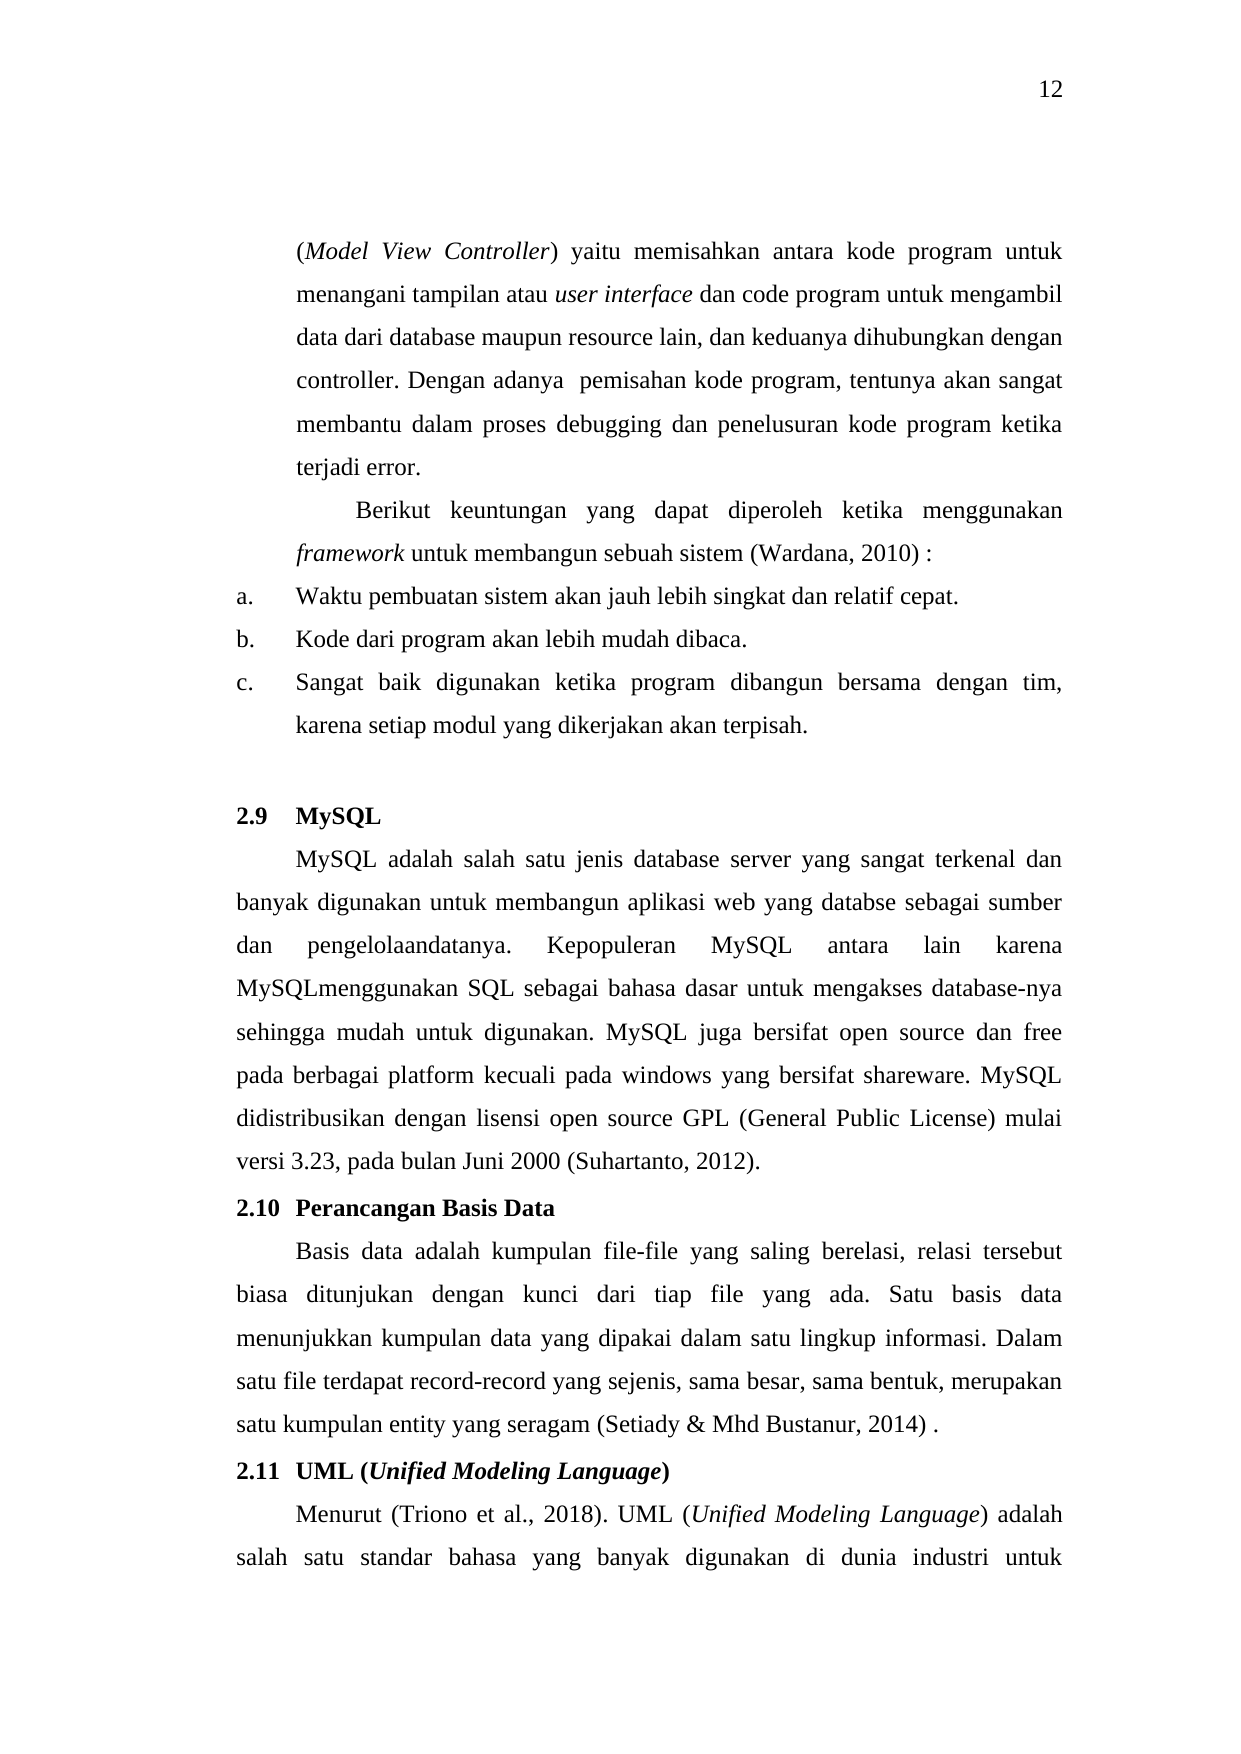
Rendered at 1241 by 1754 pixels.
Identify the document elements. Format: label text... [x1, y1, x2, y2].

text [296, 236, 1063, 481]
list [236, 1499, 1063, 1571]
list Waktu pembuatan sistem akan jauh lebih singkat dan relatif cepat. [236, 581, 1063, 610]
list Sangat baik digunakan ketika program dibangun bersama dengan tim, karena setiap modul yang dikerjakan akan terpisah. [236, 667, 1063, 739]
list Basis data adalah kumpulan file-file yang saling berelasi, relasi tersebut biasa ditunjukan dengan kunci dari tiap file yang ada. Satu basis data menunjukkan kumpulan data yang dipakai dalam satu lingkup informasi. Dalam satu file terdapat record-record yang sejenis, sama besar, sama bentuk, merupakan satu kumpulan entity yang seragam (Setiady & Mhd Bustanur, 2014) . [236, 1236, 1063, 1438]
list MySQL adalah salah satu jenis database server yang sangat terkenal dan banyak digunakan untuk membangun aplikasi web yang databse sebagai sumber dan pengelolaandatanya. Kepopuleran MySQL antara lain karena MySQLmenggunakan SQL sebagai bahasa dasar untuk mengakses database-nya sehingga mudah untuk digunakan. MySQL juga bersifat open source dan free pada berbagai platform kecuali pada windows yang bersifat shareware. MySQL didistribusikan dengan lisensi open source GPL (General Public License) mulai versi 3.23, pada bulan Juni 2000 (Suhartanto, 2012). [236, 844, 1063, 1175]
list UML (Unified Modeling Language) [236, 1456, 1063, 1485]
list MySQL [236, 801, 1063, 830]
list Kode dari program akan lebih mudah dibaca. [236, 624, 1063, 653]
text Berikut keuntungan yang dapat diperoleh ketika menggunakan framework untuk membangun sebuah sistem (Wardana, 2010) : [296, 495, 1063, 567]
list Perancangan Basis Data [236, 1193, 1063, 1222]
